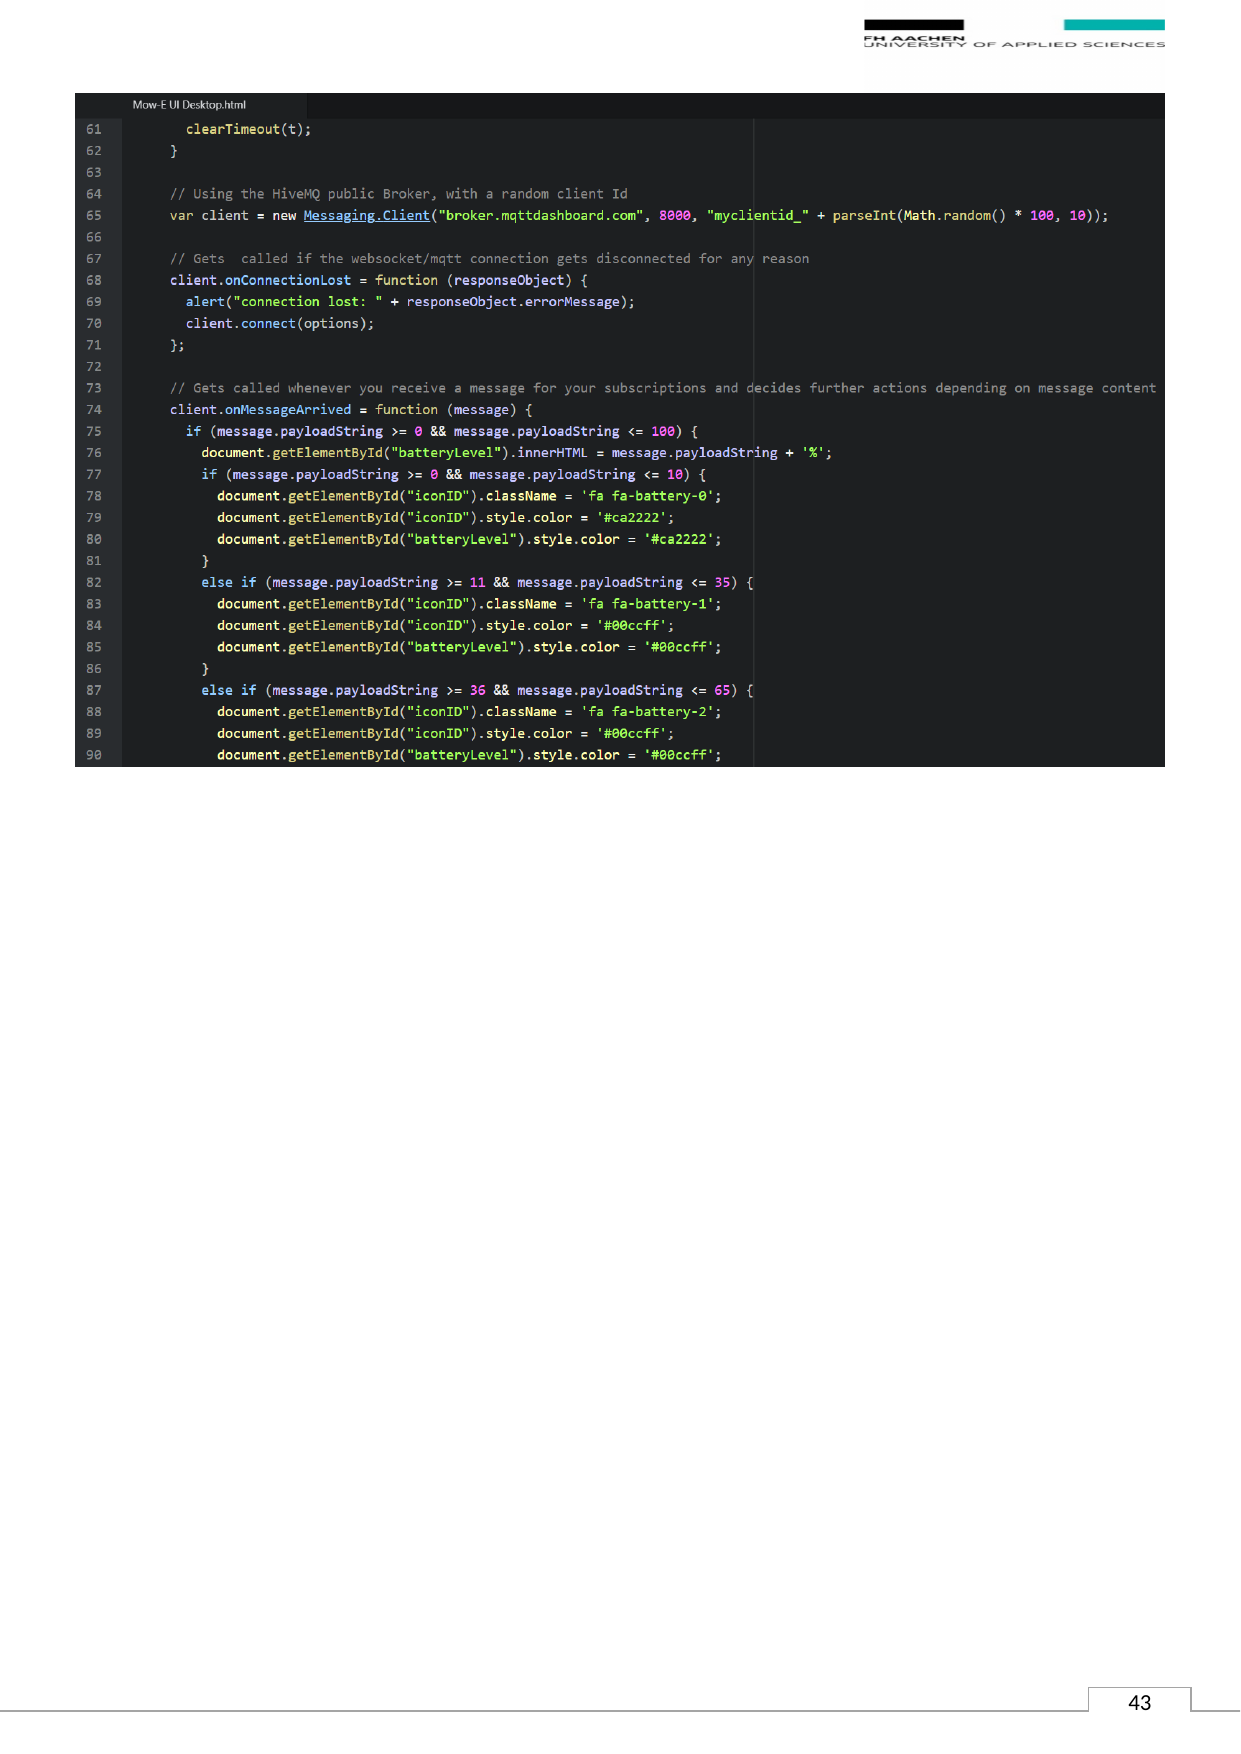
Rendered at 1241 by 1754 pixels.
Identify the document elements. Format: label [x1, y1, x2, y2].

picture [75, 1, 1165, 767]
